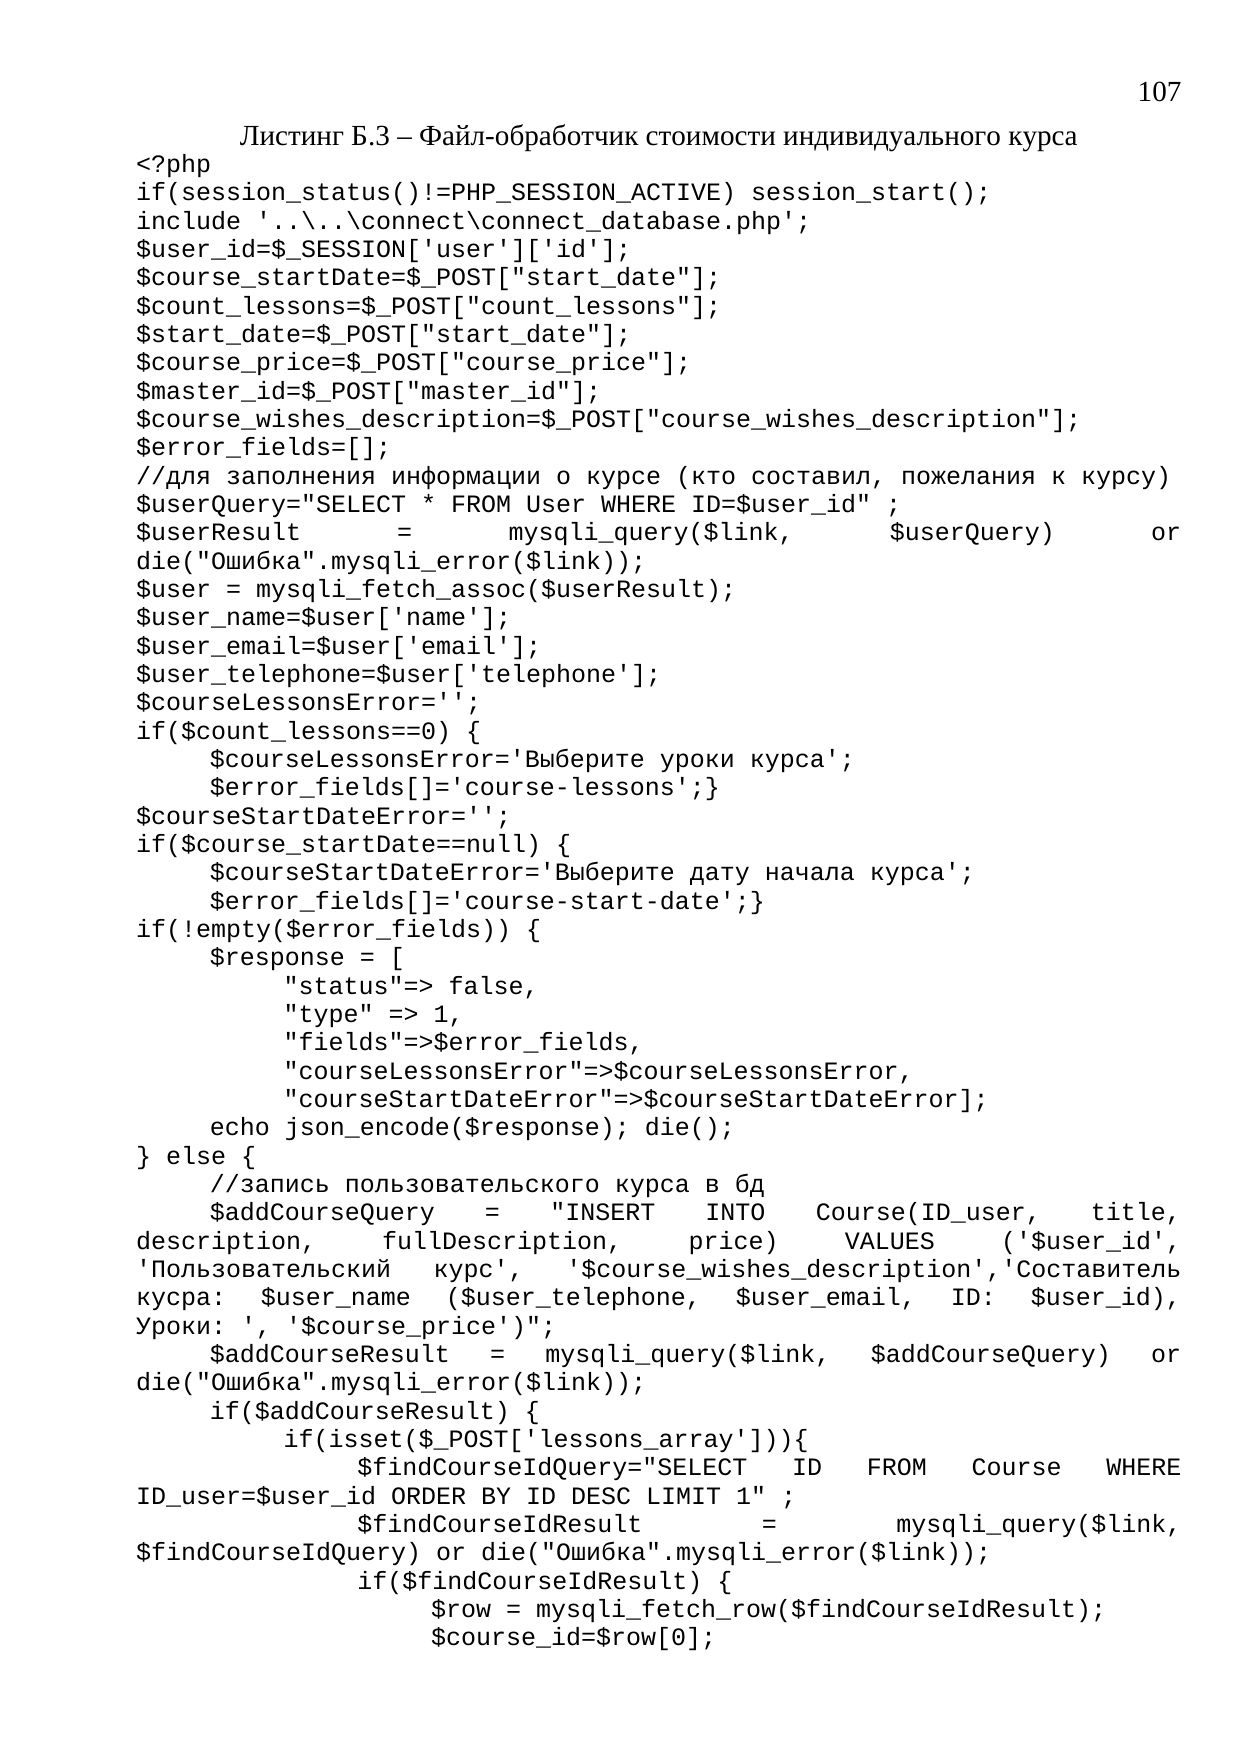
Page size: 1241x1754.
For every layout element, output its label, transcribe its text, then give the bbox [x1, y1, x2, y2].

text $row = mysqli_fetch_row($findCourseIdResult); [136, 1597, 1181, 1625]
text $response = [ [136, 945, 1181, 973]
text $user_name=$user['name']; [136, 605, 1181, 633]
text $courseLessonsError=''; [136, 690, 1181, 718]
text $findCourseIdQuery="SELECT ID FROM Course WHERE ID_user=$user_id ORDER BY ID DESC LIMIT 1" ; [136, 1455, 1181, 1512]
text $error_fields=[]; [136, 435, 1181, 463]
text "courseLessonsError"=>$courseLessonsError, [136, 1058, 1181, 1087]
text "fields"=>$error_fields, [136, 1030, 1181, 1058]
text $course_id=$row[0]; [136, 1625, 1181, 1653]
text $error_fields[]='course-lessons';} [136, 775, 1181, 803]
text <?php [136, 152, 1181, 180]
text "type" => 1, [136, 1002, 1181, 1030]
text if($addCourseResult) { [136, 1398, 1181, 1427]
text //для заполнения информации о курсе (кто составил, пожелания к курсу) [136, 463, 1181, 492]
text //запись пользовательского курса в бд [136, 1172, 1181, 1200]
text } else { [136, 1143, 1181, 1172]
text $userResult = mysqli_query($link, $userQuery) or die("Ошибка".mysqli_error($link)); [136, 520, 1181, 577]
text $userQuery="SELECT * FROM User WHERE ID=$user_id" ; [136, 492, 1181, 520]
text if($count_lessons==0) { [136, 718, 1181, 747]
text if($findCourseIdResult) { [136, 1568, 1181, 1597]
text if(isset($_POST['lessons_array'])){ [136, 1427, 1181, 1455]
text $addCourseQuery = "INSERT INTO Course(ID_user, title, description, fullDescription, price) VALUES ('$user_id', 'Пользовательский курс', '$course_wishes_description','Cоставитель кусра: $user_name ($user_telephone, $user_email, ID: $user_id), Уроки: ', '$course_price')"; [136, 1200, 1181, 1342]
text echo json_encode($response); die(); [136, 1115, 1181, 1143]
text $addCourseResult = mysqli_query($link, $addCourseQuery) or die("Ошибка".mysqli_error($link)); [136, 1342, 1181, 1398]
text $courseLessonsError='Выберите уроки курса'; [136, 747, 1181, 775]
text "courseStartDateError"=>$courseStartDateError]; [136, 1087, 1181, 1115]
text if($course_startDate==null) { [136, 832, 1181, 860]
text $user_id=$_SESSION['user']['id']; [136, 237, 1181, 265]
text $user = mysqli_fetch_assoc($userResult); [136, 577, 1181, 605]
text if(!empty($error_fields)) { [136, 917, 1181, 945]
text $start_date=$_POST["start_date"]; [136, 322, 1181, 350]
text $count_lessons=$_POST["count_lessons"]; [136, 293, 1181, 322]
text $course_price=$_POST["course_price"]; [136, 350, 1181, 378]
text $course_startDate=$_POST["start_date"]; [136, 265, 1181, 293]
text $course_wishes_description=$_POST["course_wishes_description"]; [136, 407, 1181, 435]
text $master_id=$_POST["master_id"]; [136, 378, 1181, 407]
text Листинг Б.3 – Файл-обработчик стоимости индивидуального курса [136, 118, 1181, 152]
text $findCourseIdResult = mysqli_query($link, $findCourseIdQuery) or die("Ошибка".mysqli_error($link)); [136, 1512, 1181, 1568]
text $courseStartDateError='Выберите дату начала курса'; [136, 860, 1181, 888]
text $user_telephone=$user['telephone']; [136, 662, 1181, 690]
text "status"=> false, [136, 973, 1181, 1002]
text include '..\..\connect\connect_database.php'; [136, 208, 1181, 237]
text $courseStartDateError=''; [136, 803, 1181, 832]
text $error_fields[]='course-start-date';} [136, 888, 1181, 917]
text $user_email=$user['email']; [136, 633, 1181, 662]
text if(session_status()!=PHP_SESSION_ACTIVE) session_start(); [136, 180, 1181, 208]
